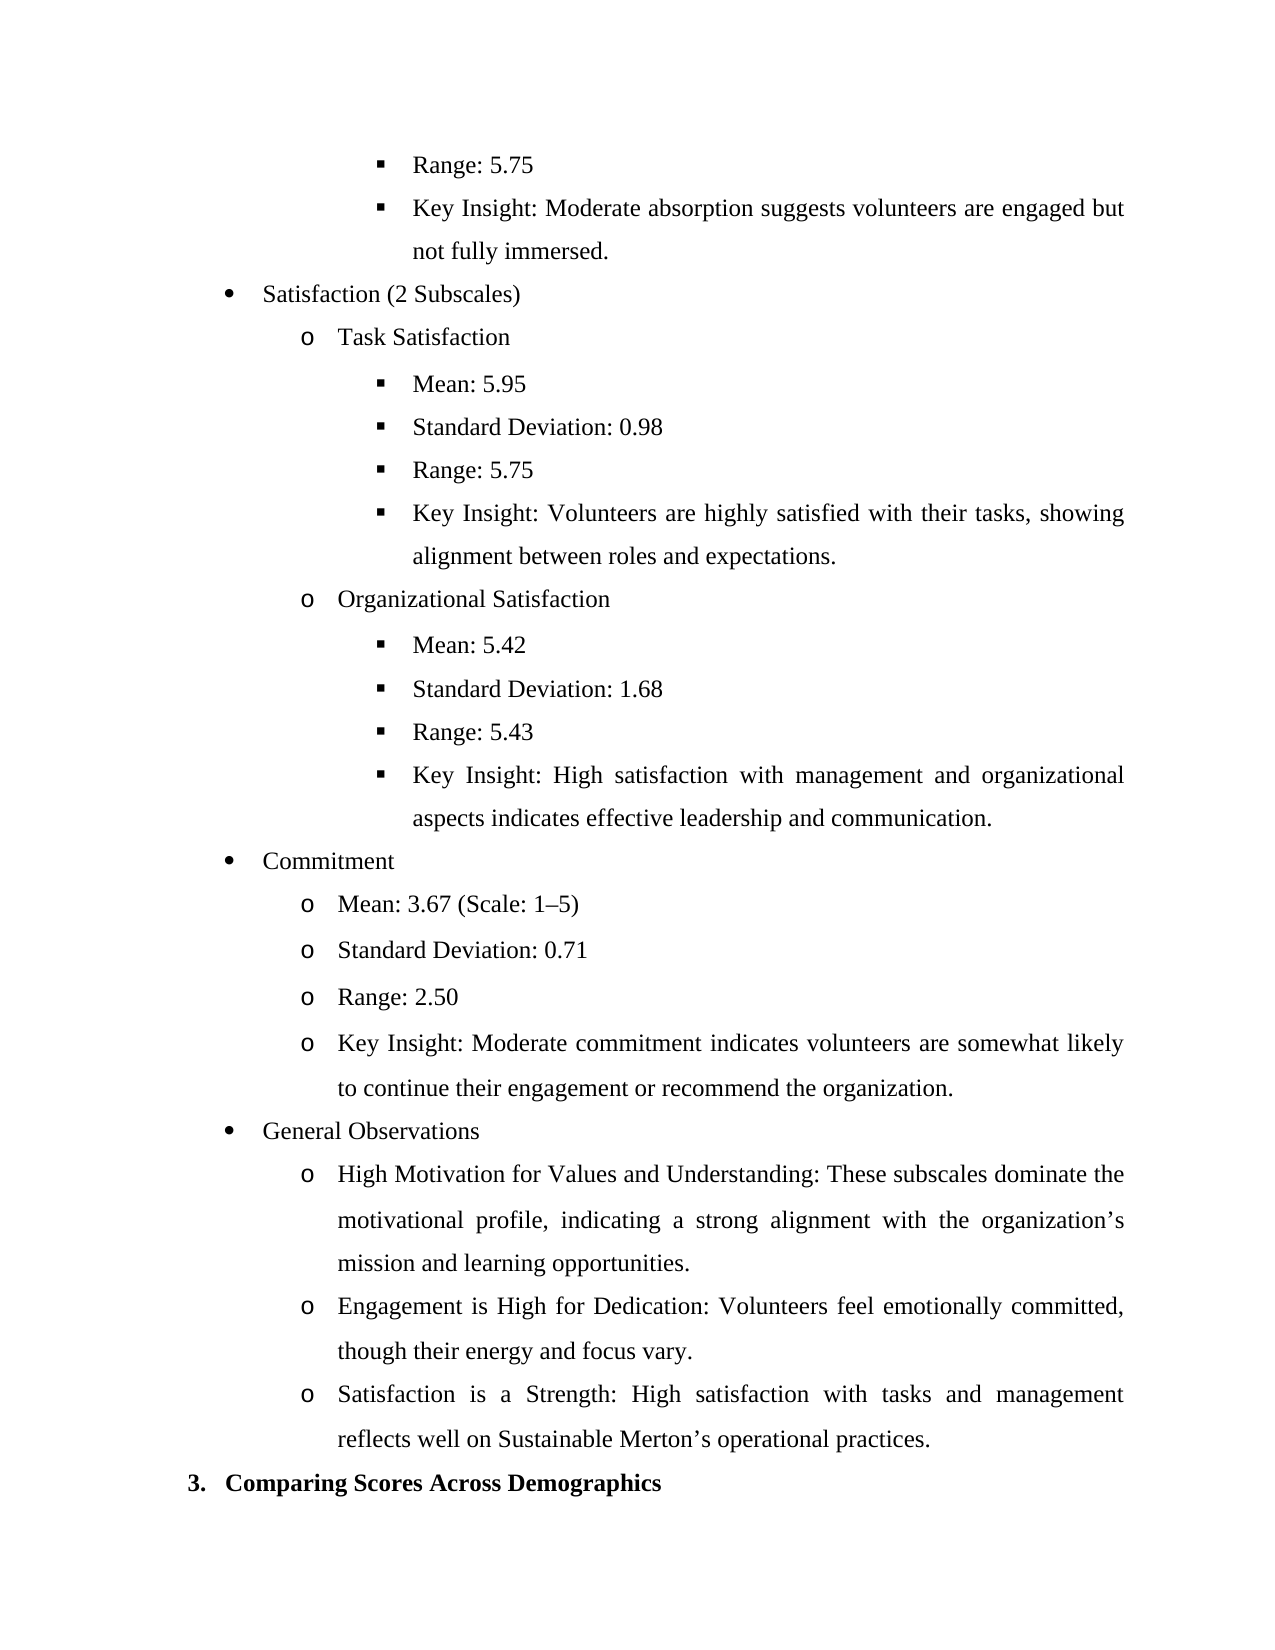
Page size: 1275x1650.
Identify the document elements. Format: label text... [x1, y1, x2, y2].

list Commitment [225, 846, 1125, 875]
list Key Insight: Volunteers are highly satisfied with their tasks, showing alignment between roles and expectations. [375, 498, 1125, 570]
list Task Satisfaction [300, 322, 1125, 353]
list Standard Deviation: 0.71 [300, 936, 1125, 966]
list Comparing Scores Across Demographics [187, 1468, 1125, 1496]
list Mean: 3.67 (Scale: 1–5) [300, 889, 1125, 920]
list Mean: 5.95 [375, 369, 1125, 397]
list Satisfaction (2 Subscales) [225, 279, 1125, 308]
list Mean: 5.42 [375, 631, 1125, 659]
list Organizational Satisfaction [300, 584, 1125, 615]
list Range: 5.43 [375, 717, 1125, 746]
list Standard Deviation: 1.68 [375, 674, 1125, 702]
list General Observations [225, 1116, 1125, 1145]
list Key Insight: High satisfaction with management and organizational aspects indicates effective leadership and communication. [375, 760, 1125, 832]
list Range: 5.75 [375, 150, 1125, 179]
list Satisfaction is a Strength: High satisfaction with tasks and management reflects well on Sustainable Merton’s operational practices. [300, 1379, 1125, 1453]
list Range: 2.50 [300, 982, 1125, 1013]
list High Motivation for Values and Understanding: These subscales dominate the motivational profile, indicating a strong alignment with the organization’s mission and learning opportunities. [300, 1159, 1125, 1277]
list Range: 5.75 [375, 455, 1125, 484]
list Key Insight: Moderate commitment indicates volunteers are somewhat likely to continue their engagement or recommend the organization. [300, 1028, 1125, 1102]
list Standard Deviation: 0.98 [375, 412, 1125, 441]
list Key Insight: Moderate absorption suggests volunteers are engaged but not fully immersed. [375, 193, 1125, 265]
list Engagement is High for Dedication: Volunteers feel emotionally committed, though their energy and focus vary. [300, 1291, 1125, 1365]
